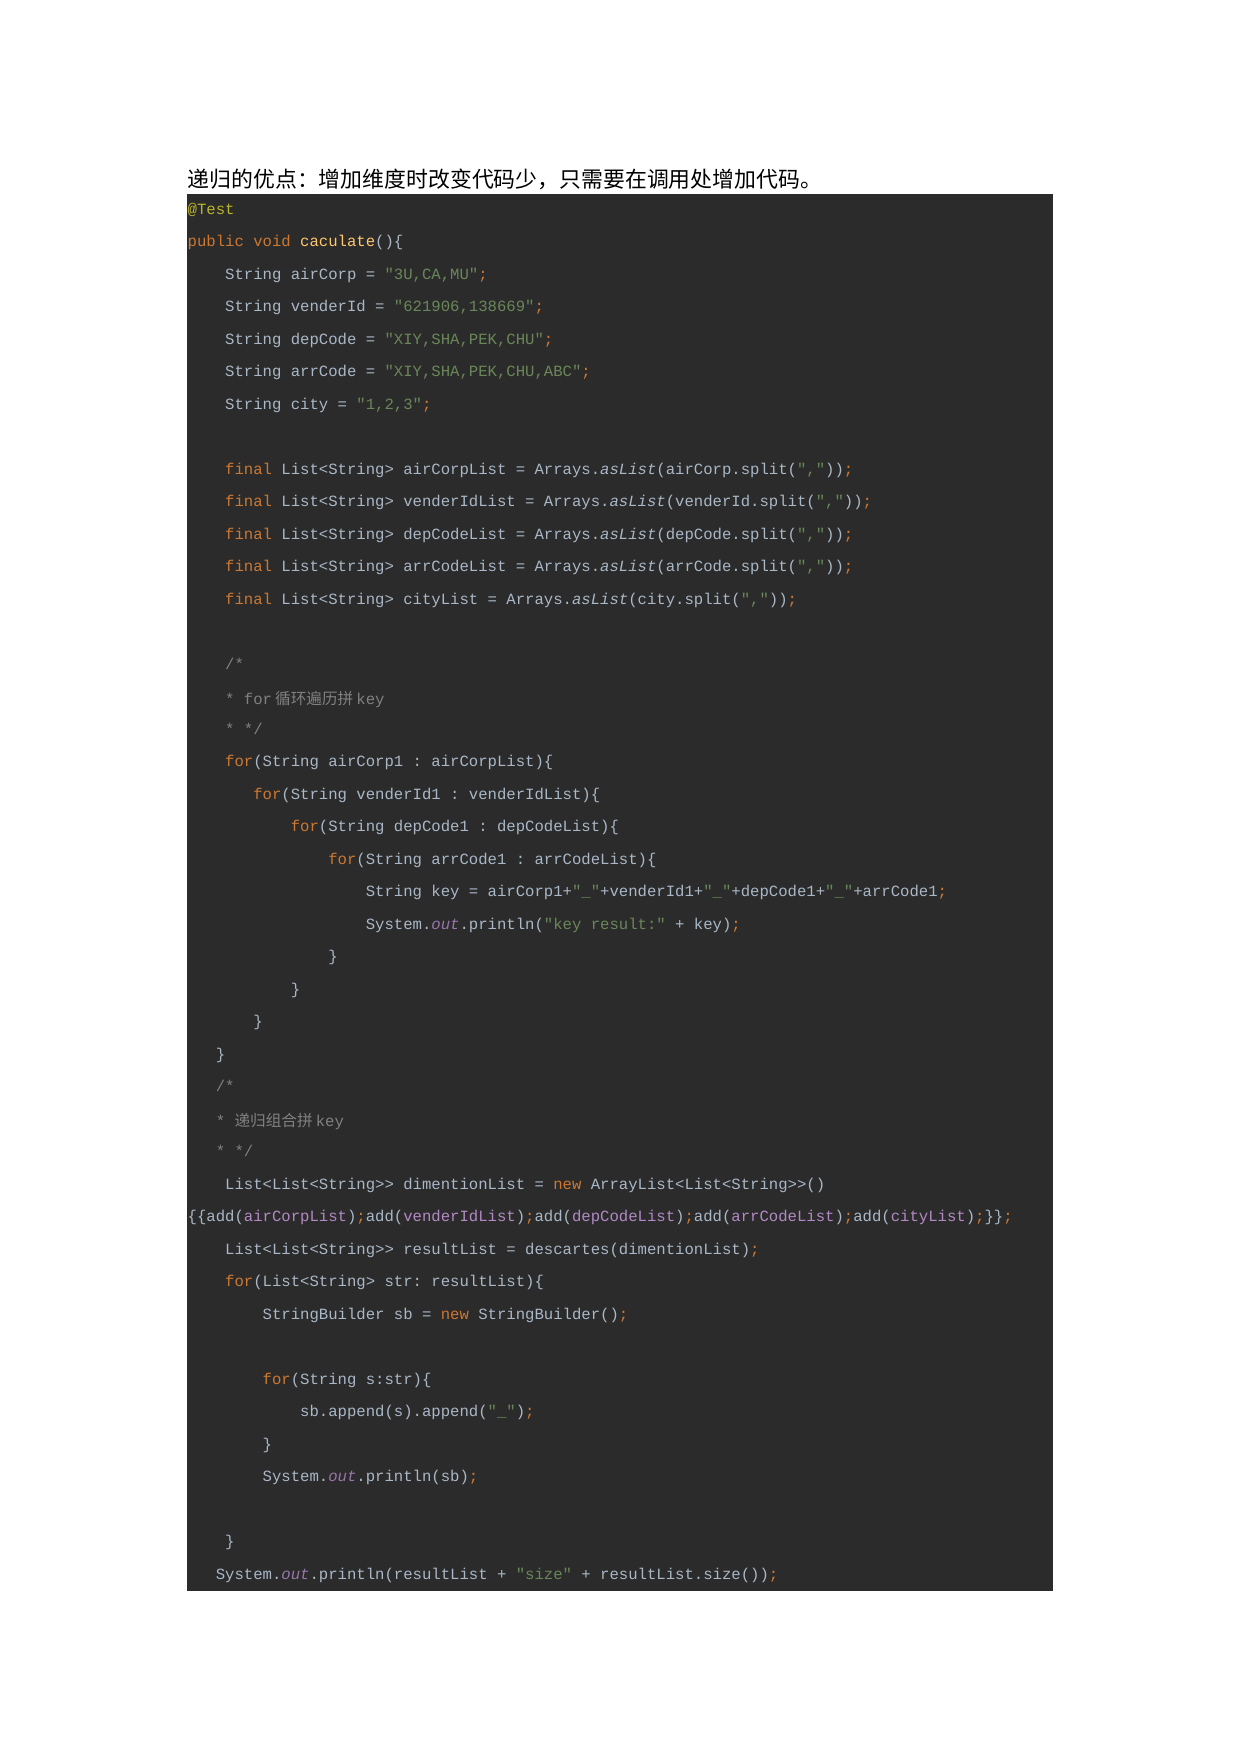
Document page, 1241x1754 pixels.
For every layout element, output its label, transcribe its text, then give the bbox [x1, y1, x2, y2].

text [187, 194, 1053, 1591]
text 递归的优点：增加维度时改变代码少，只需要在调用处增加代码。 [187, 162, 1053, 194]
